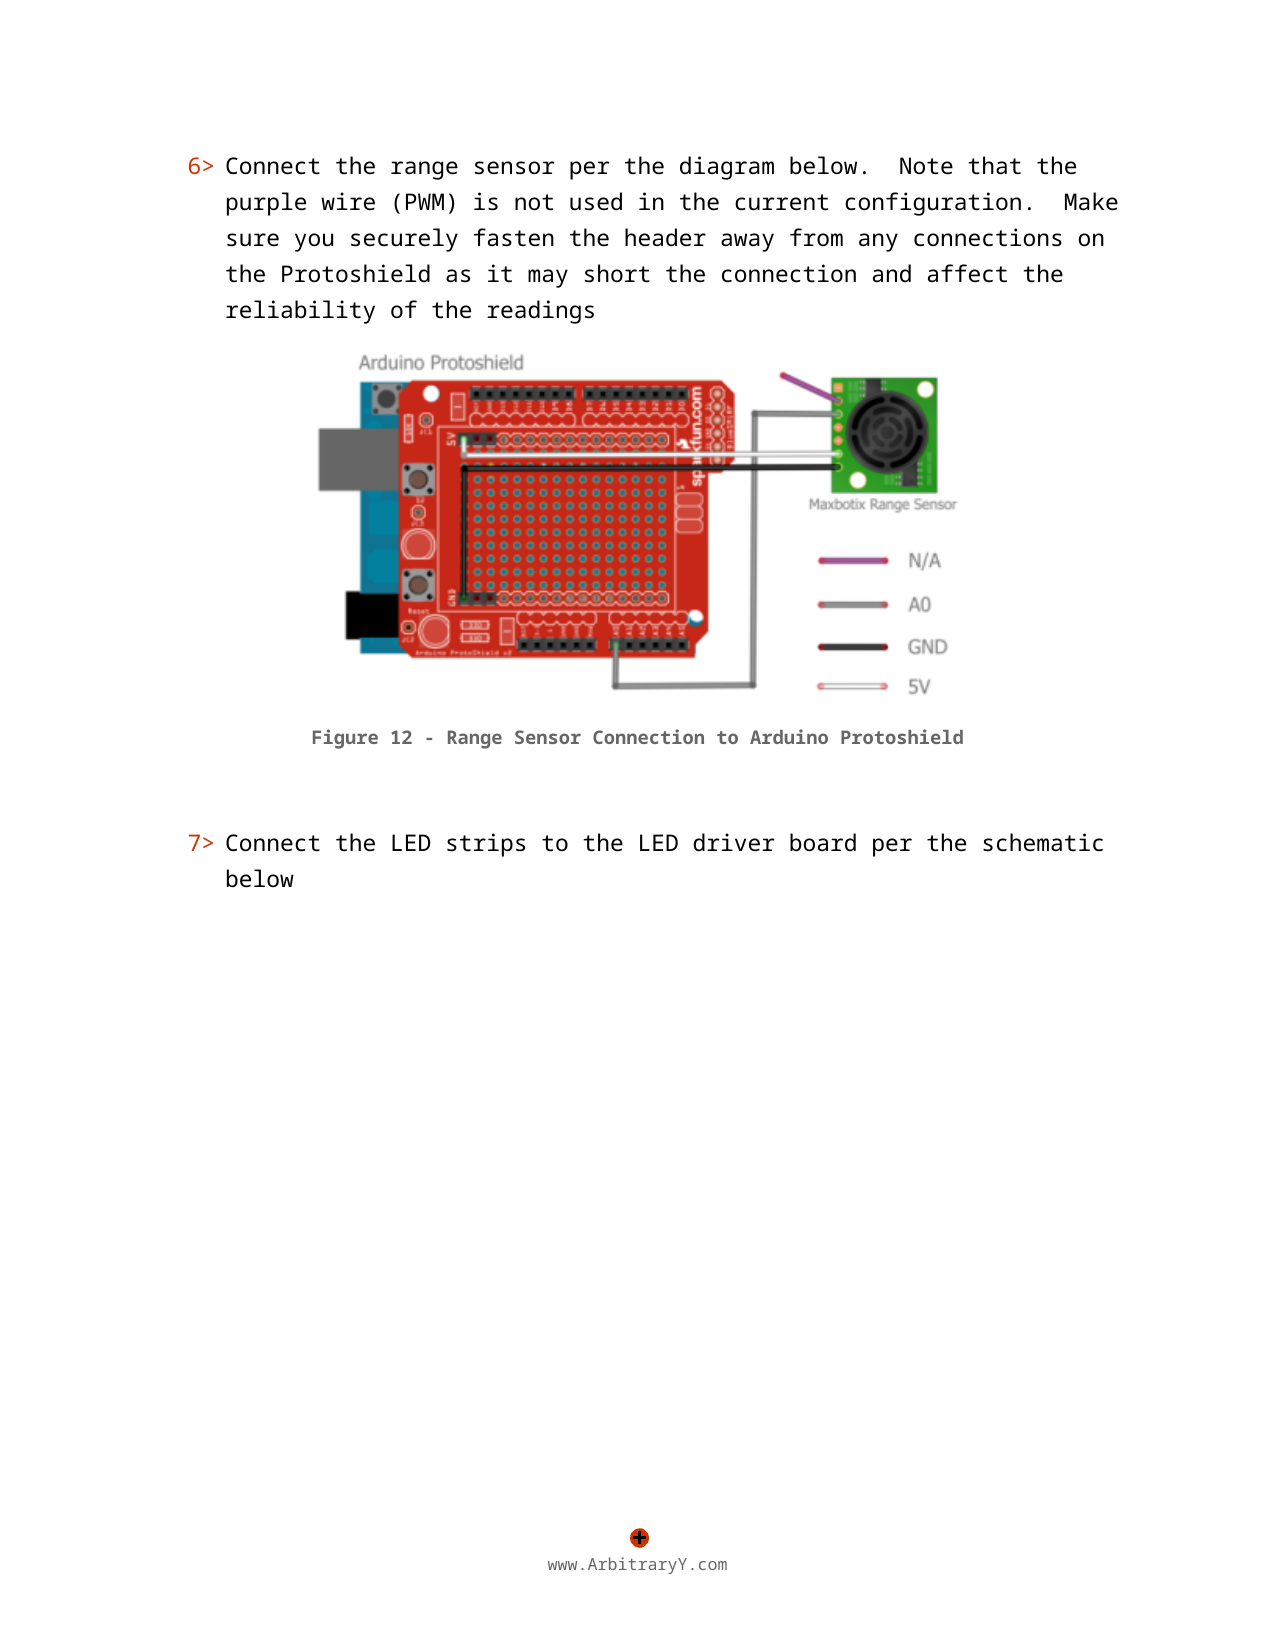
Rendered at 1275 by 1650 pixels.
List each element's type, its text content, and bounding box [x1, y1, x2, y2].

list Connect the range sensor per the diagram below. Note that the purple wire (PWM) is not used in the current configuration. Make sure you securely fasten the header away from any connections on the Protoshield as it may short the connection and affect the reliability of the readings [187, 150, 1125, 325]
text Figure 12 - Range Sensor Connection to Arduino Protoshield [150, 724, 1125, 749]
picture [312, 350, 963, 699]
list Connect the LED strips to the LED driver board per the schematic below [187, 827, 1125, 894]
